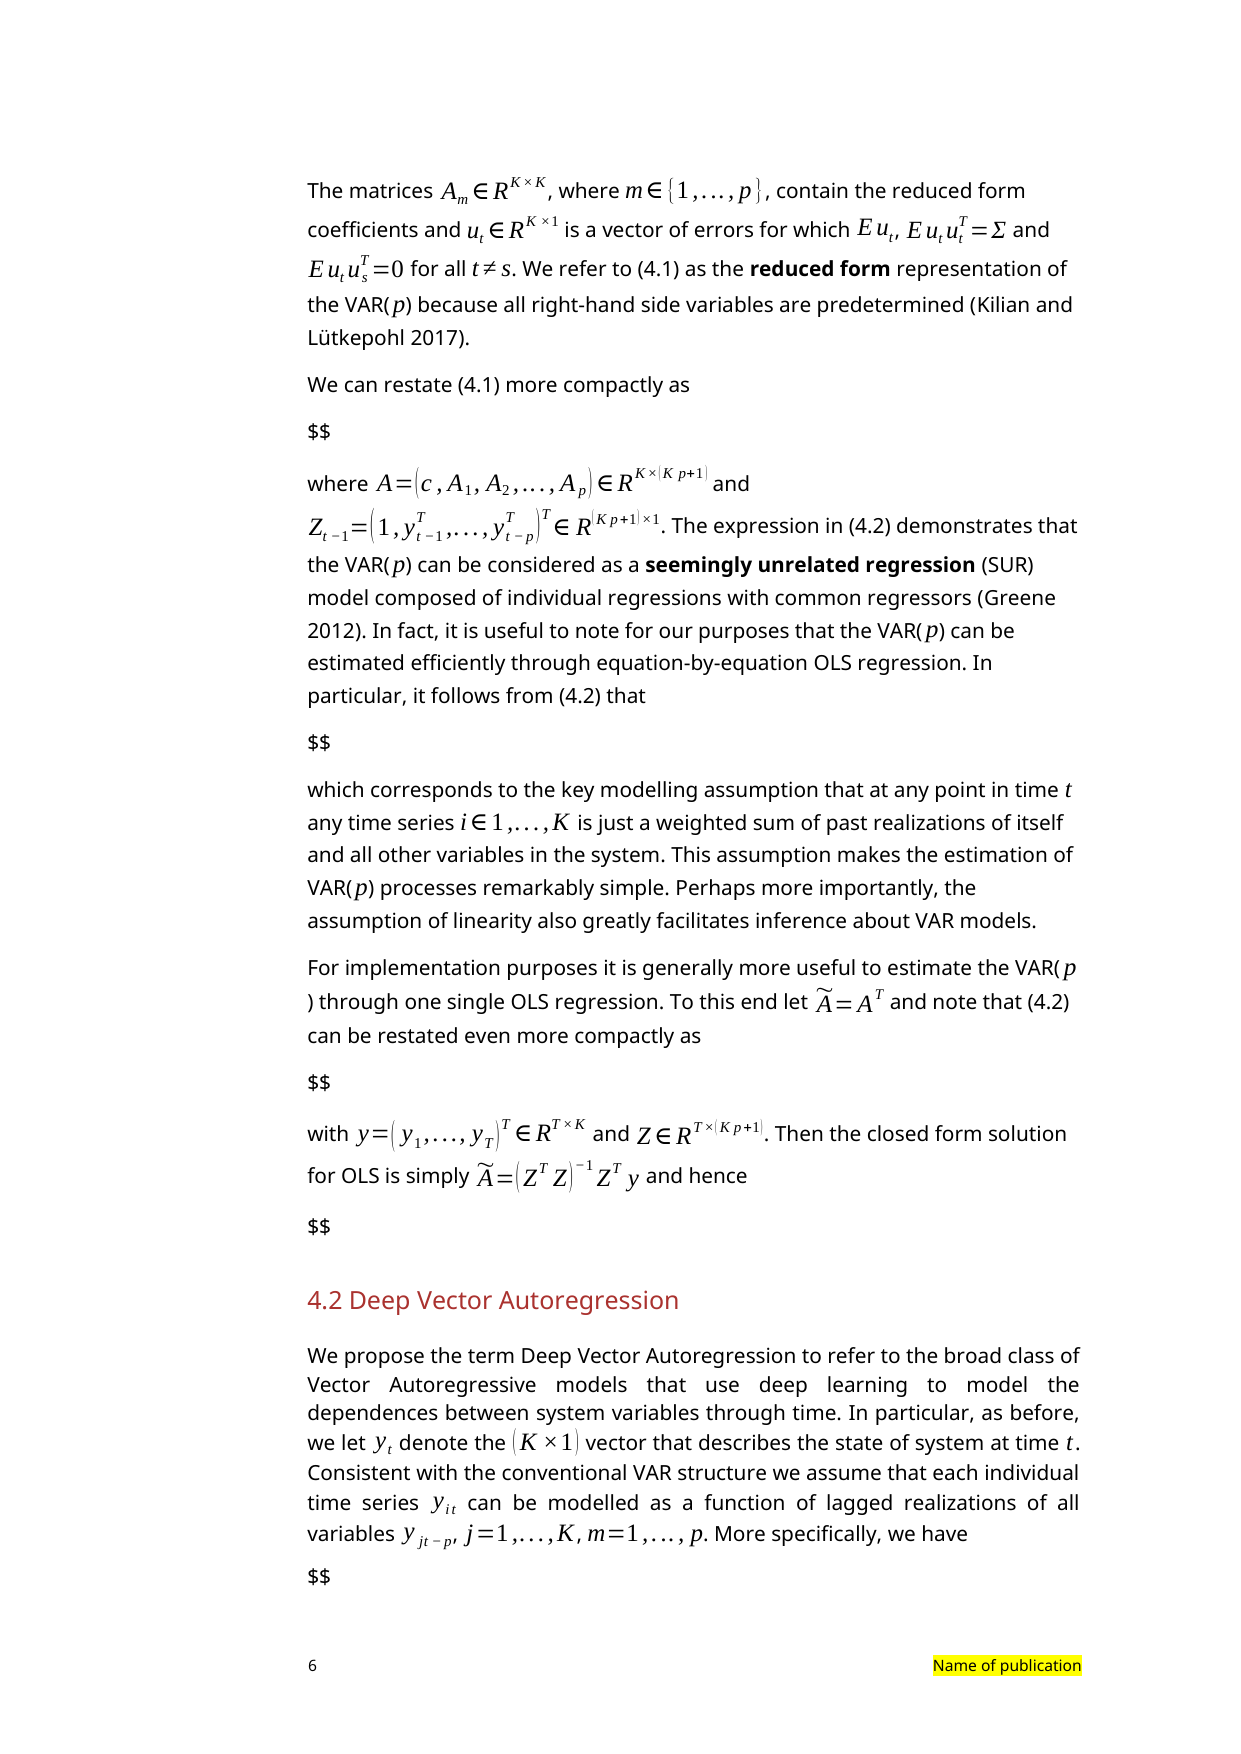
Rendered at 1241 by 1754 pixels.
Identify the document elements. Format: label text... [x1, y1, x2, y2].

text $$ [307, 1068, 1081, 1096]
text The matrices , where , contain the reduced form coefficients and is a vector of errors for which , and for all . We refer to (4.1) as the reduced form representation of the VAR() because all right-hand side variables are predetermined (Kilian and Lütkepohl 2017). [307, 173, 1081, 351]
text For implementation purposes it is generally more useful to estimate the VAR() through one single OLS regression. To this end let and note that (4.2) can be restated even more compactly as [307, 953, 1081, 1049]
text $$ [307, 728, 1081, 757]
text $$ [307, 417, 1081, 446]
text $$ [307, 1562, 1081, 1590]
text which corresponds to the key modelling assumption that at any point in time any time series is just a weighted sum of past realizations of itself and all other variables in the system. This assumption makes the estimation of VAR() processes remarkably simple. Perhaps more importantly, the assumption of linearity also greatly facilitates inference about VAR models. [307, 775, 1081, 934]
subtitle 4.2 Deep Vector Autoregression [307, 1283, 1081, 1317]
text with and . Then the closed form solution for OLS is simply and hence [307, 1115, 1081, 1194]
text We can restate (4.1) more compactly as [307, 370, 1081, 398]
text $$ [307, 1212, 1081, 1241]
text We propose the term Deep Vector Autoregression to refer to the broad class of Vector Autoregressive models that use deep learning to model the dependences between system variables through time. In particular, as before, we let denote the vector that describes the state of system at time . Consistent with the conventional VAR structure we assume that each individual time series can be modelled as a function of lagged realizations of all variables , , . More specifically, we have [307, 1342, 1081, 1549]
text where and . The expression in (4.2) demonstrates that the VAR() can be considered as a seemingly unrelated regression (SUR) model composed of individual regressions with common regressors (Greene 2012). In fact, it is useful to note for our purposes that the VAR() can be estimated efficiently through equation-by-equation OLS regression. In particular, it follows from (4.2) that [307, 464, 1081, 709]
